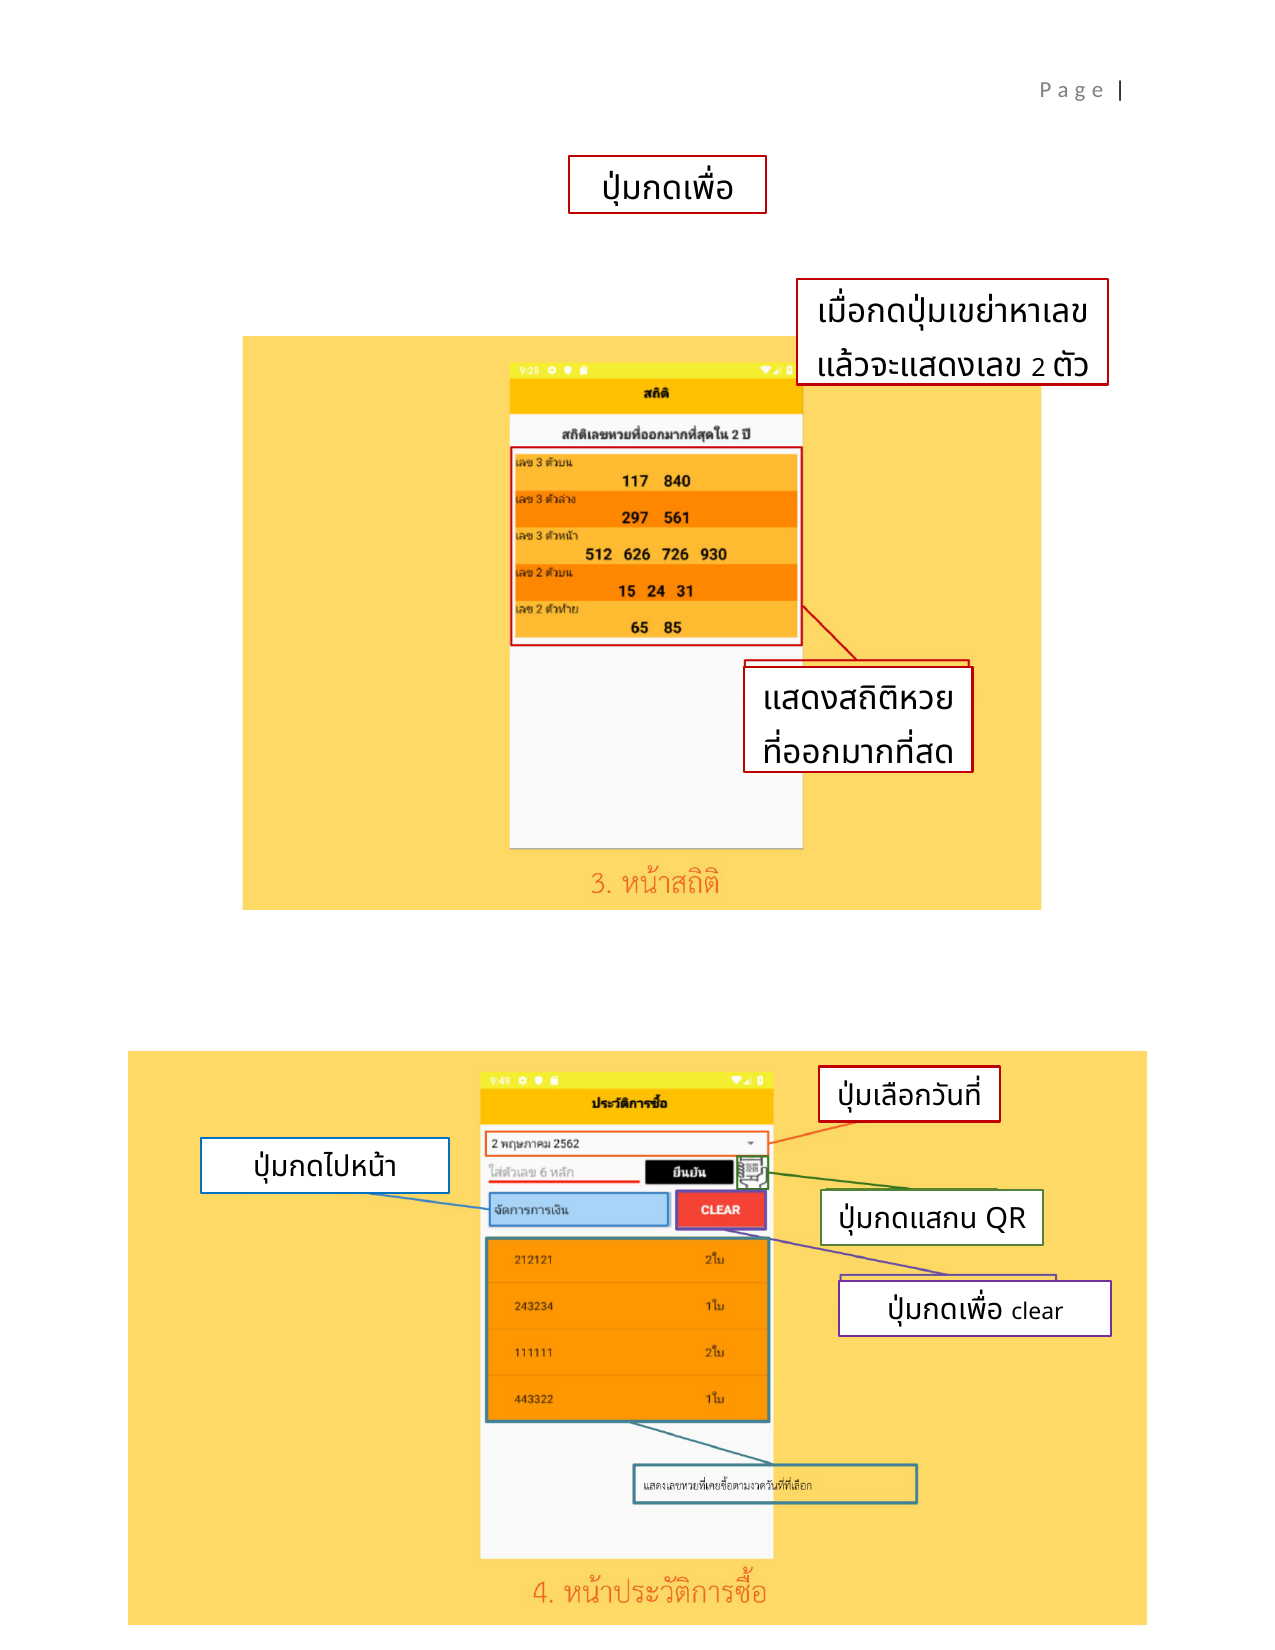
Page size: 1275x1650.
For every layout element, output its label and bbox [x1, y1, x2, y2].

picture [128, 1051, 1148, 1625]
picture [242, 336, 1042, 910]
